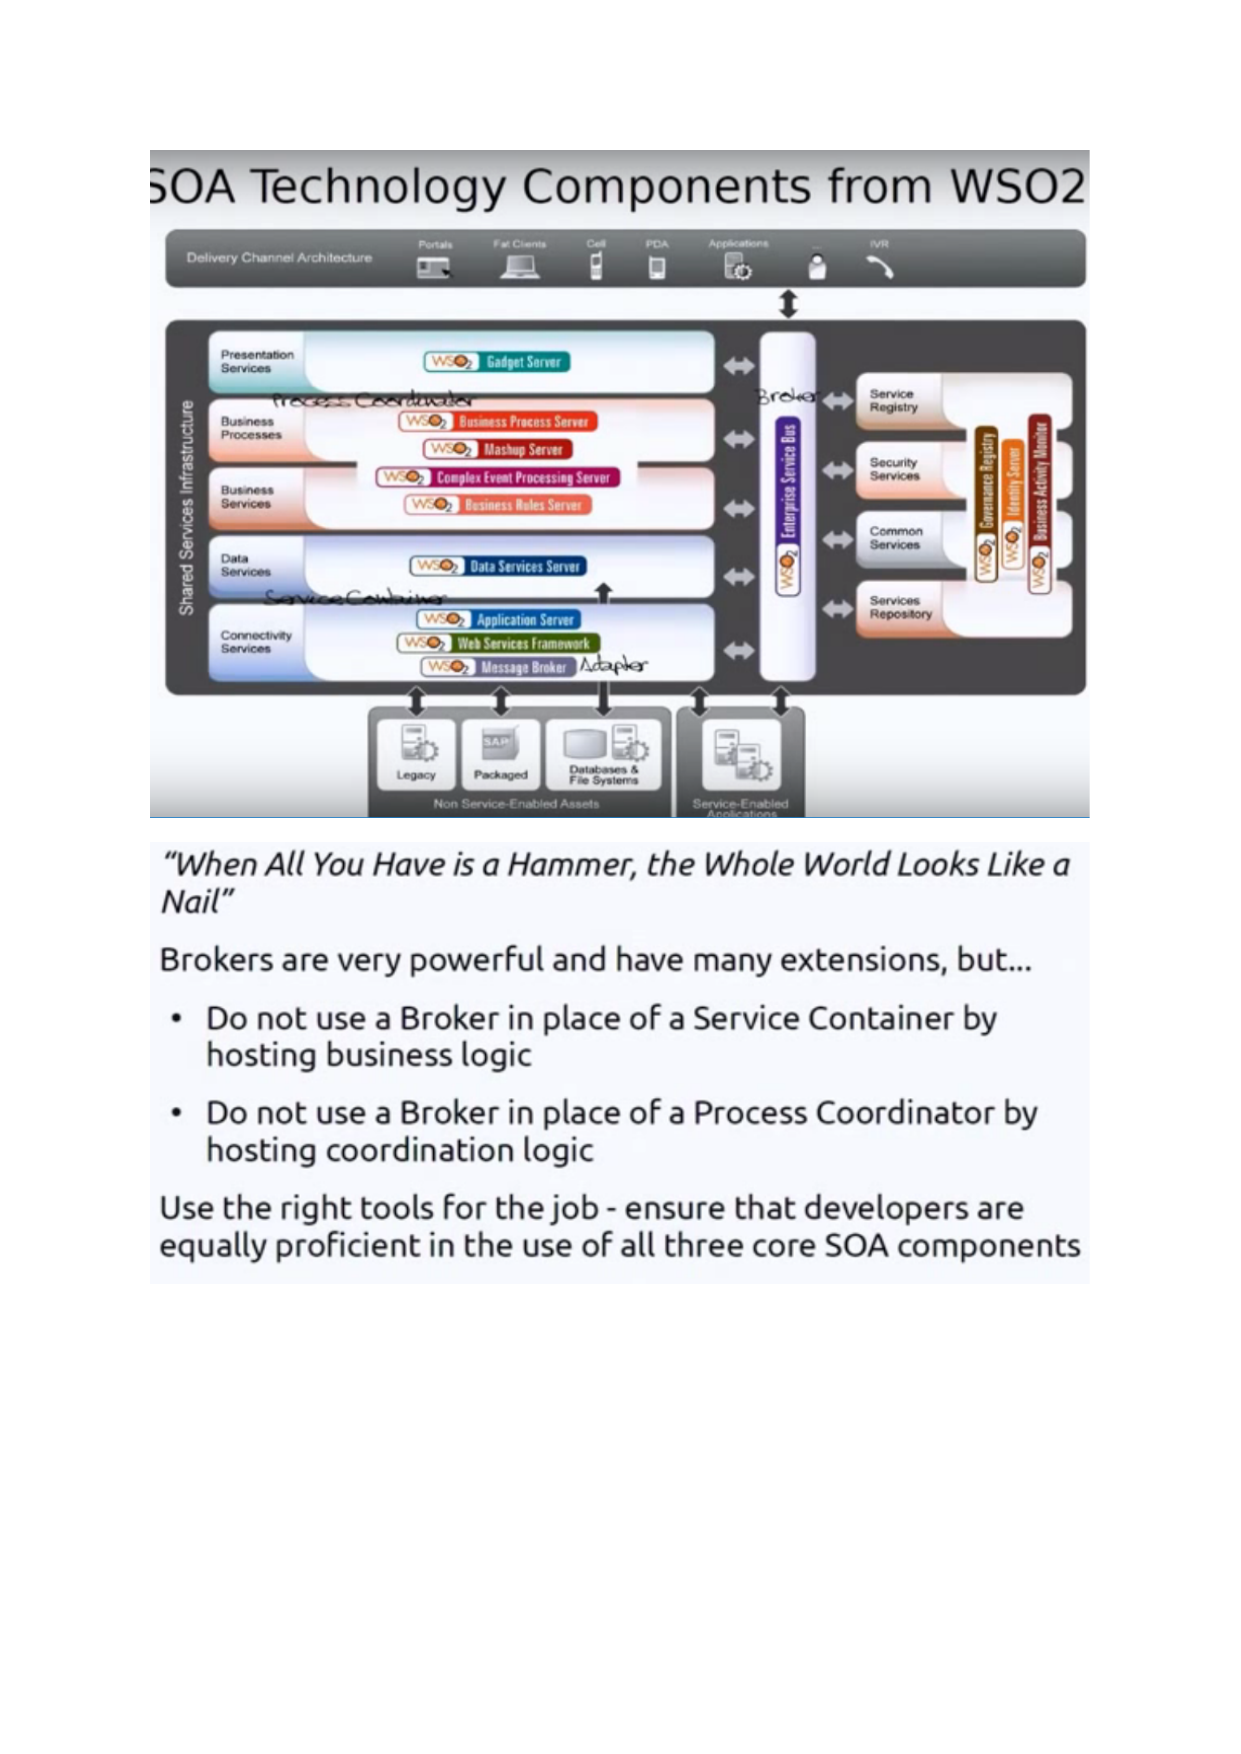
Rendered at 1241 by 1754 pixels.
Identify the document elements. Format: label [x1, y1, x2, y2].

picture [150, 842, 1090, 1284]
picture [150, 150, 1090, 818]
